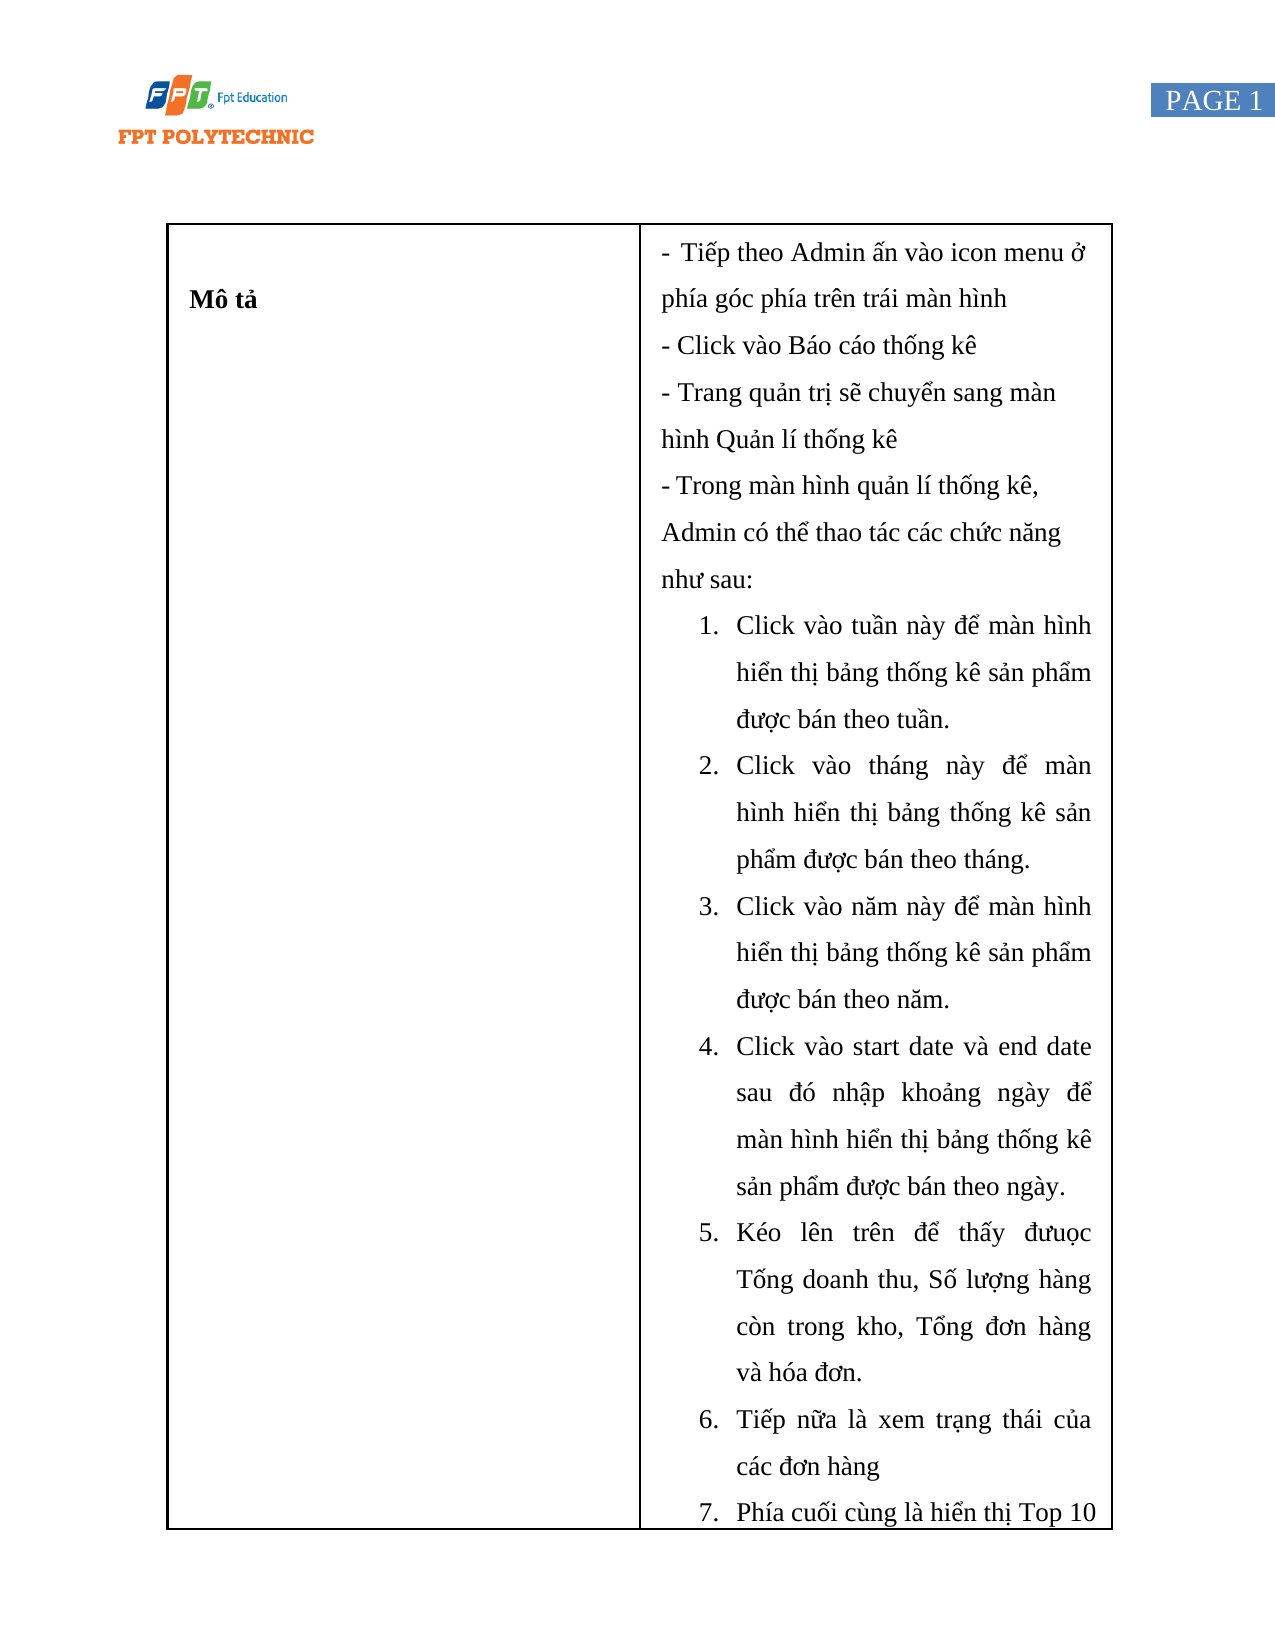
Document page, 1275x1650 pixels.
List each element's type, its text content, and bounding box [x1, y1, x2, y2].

picture [118, 75, 314, 144]
table_header Tiếp theo Admin ấn vào icon menu ở phía góc phía trên trái màn hình Click vào Báo cáo thống kê Trang quản trị sẽ chuyển sang màn hình Quản lí thống kê Trong màn hình quản lí thống kê, Admin có thể thao tác các chức năng như sau: Click vào tuần này để màn hình hiển thị bảng thống kê sản phẩm được bán theo tuần. Click vào tháng này để màn hình hiển thị bảng thống kê sản phẩm được bán theo tháng. Click vào năm này để màn hình hiển thị bảng thống kê sản phẩm được bán theo năm. Click vào start date và end date sau đó nhập khoảng ngày để màn hình hiển thị bảng thống kê sản phẩm được bán theo ngày. Kéo lên trên để thấy đưuọc Tống doanh thu, Số lượng hàng còn trong kho, Tổng đơn hàng và hóa đơn. Tiếp nữa là xem trạng thái của các đơn hàng Phía cuối cùng là hiển thị Top 10 [641, 225, 1111, 1527]
table_header Mô tả [169, 225, 639, 1527]
